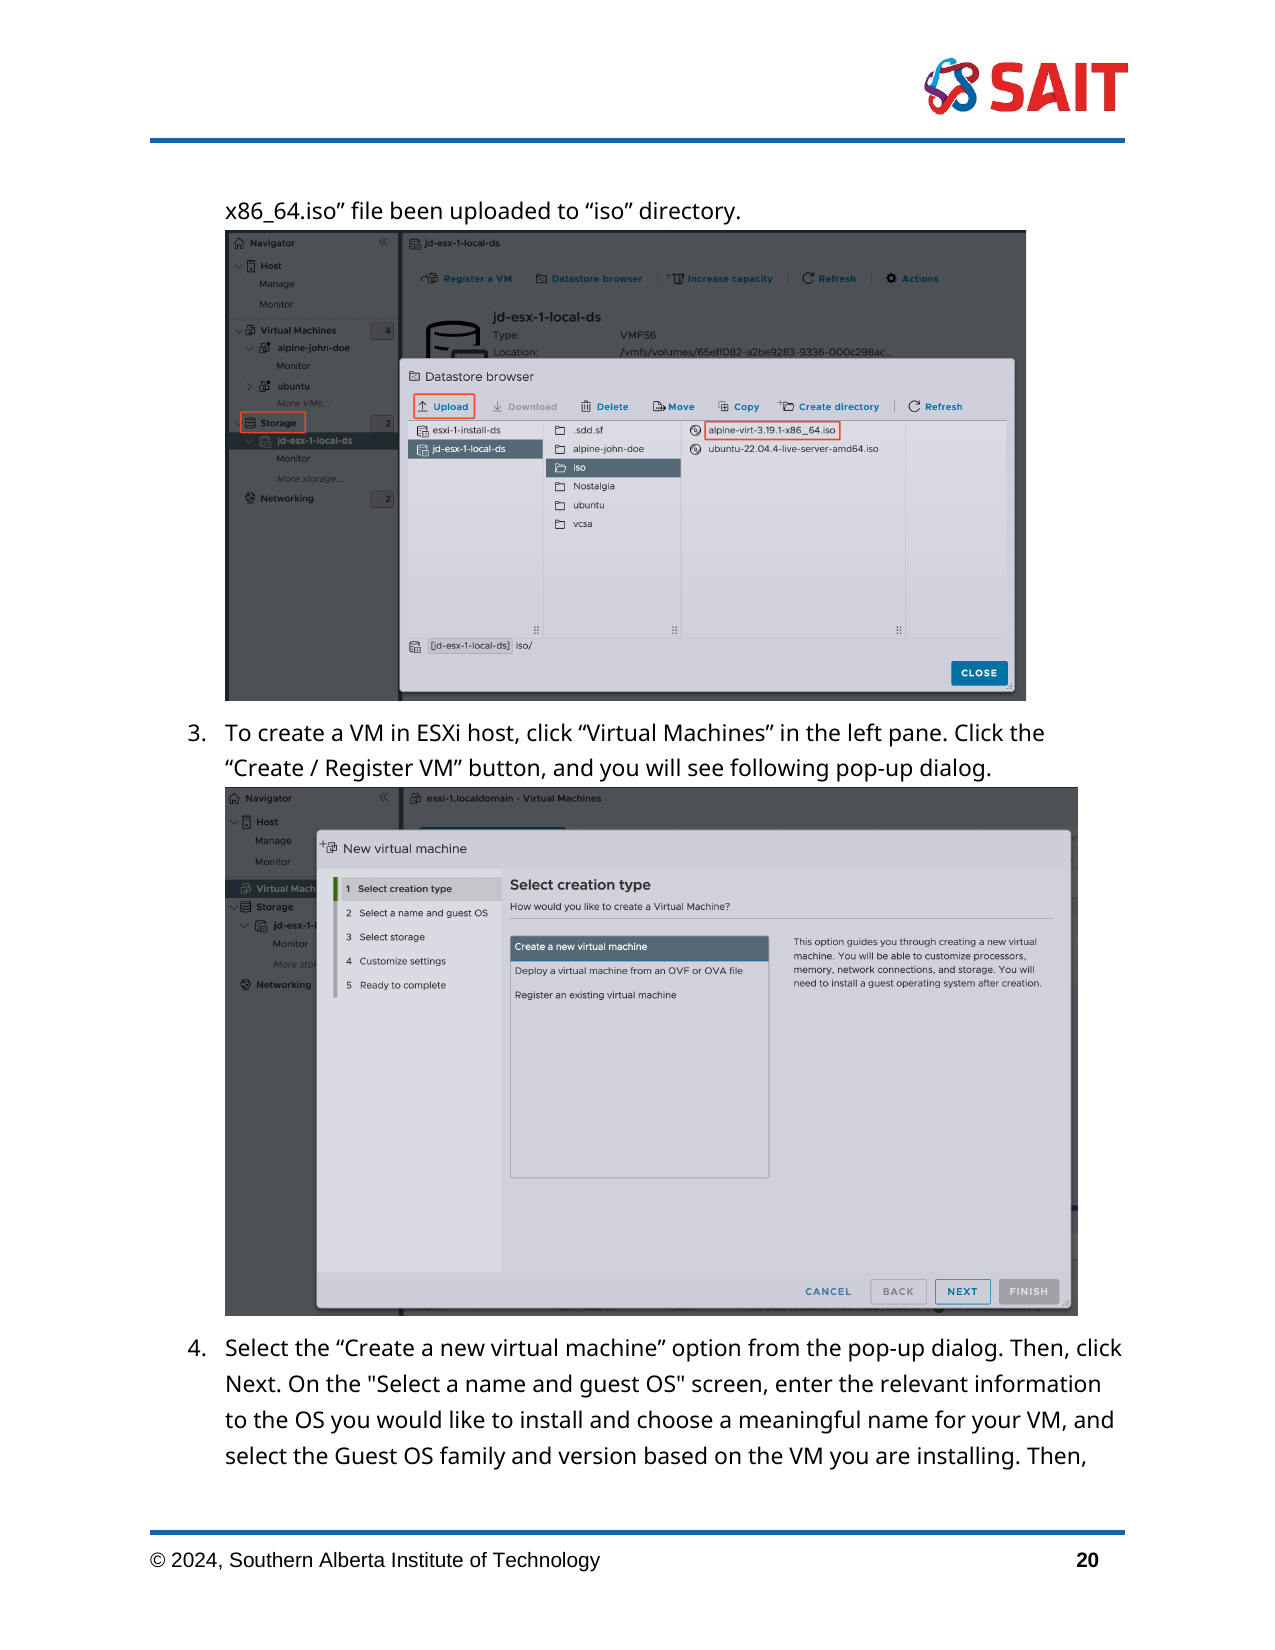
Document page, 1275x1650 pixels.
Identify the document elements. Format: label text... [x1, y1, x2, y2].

picture [225, 230, 1027, 701]
picture [900, 34, 1152, 138]
picture [225, 787, 1078, 1316]
